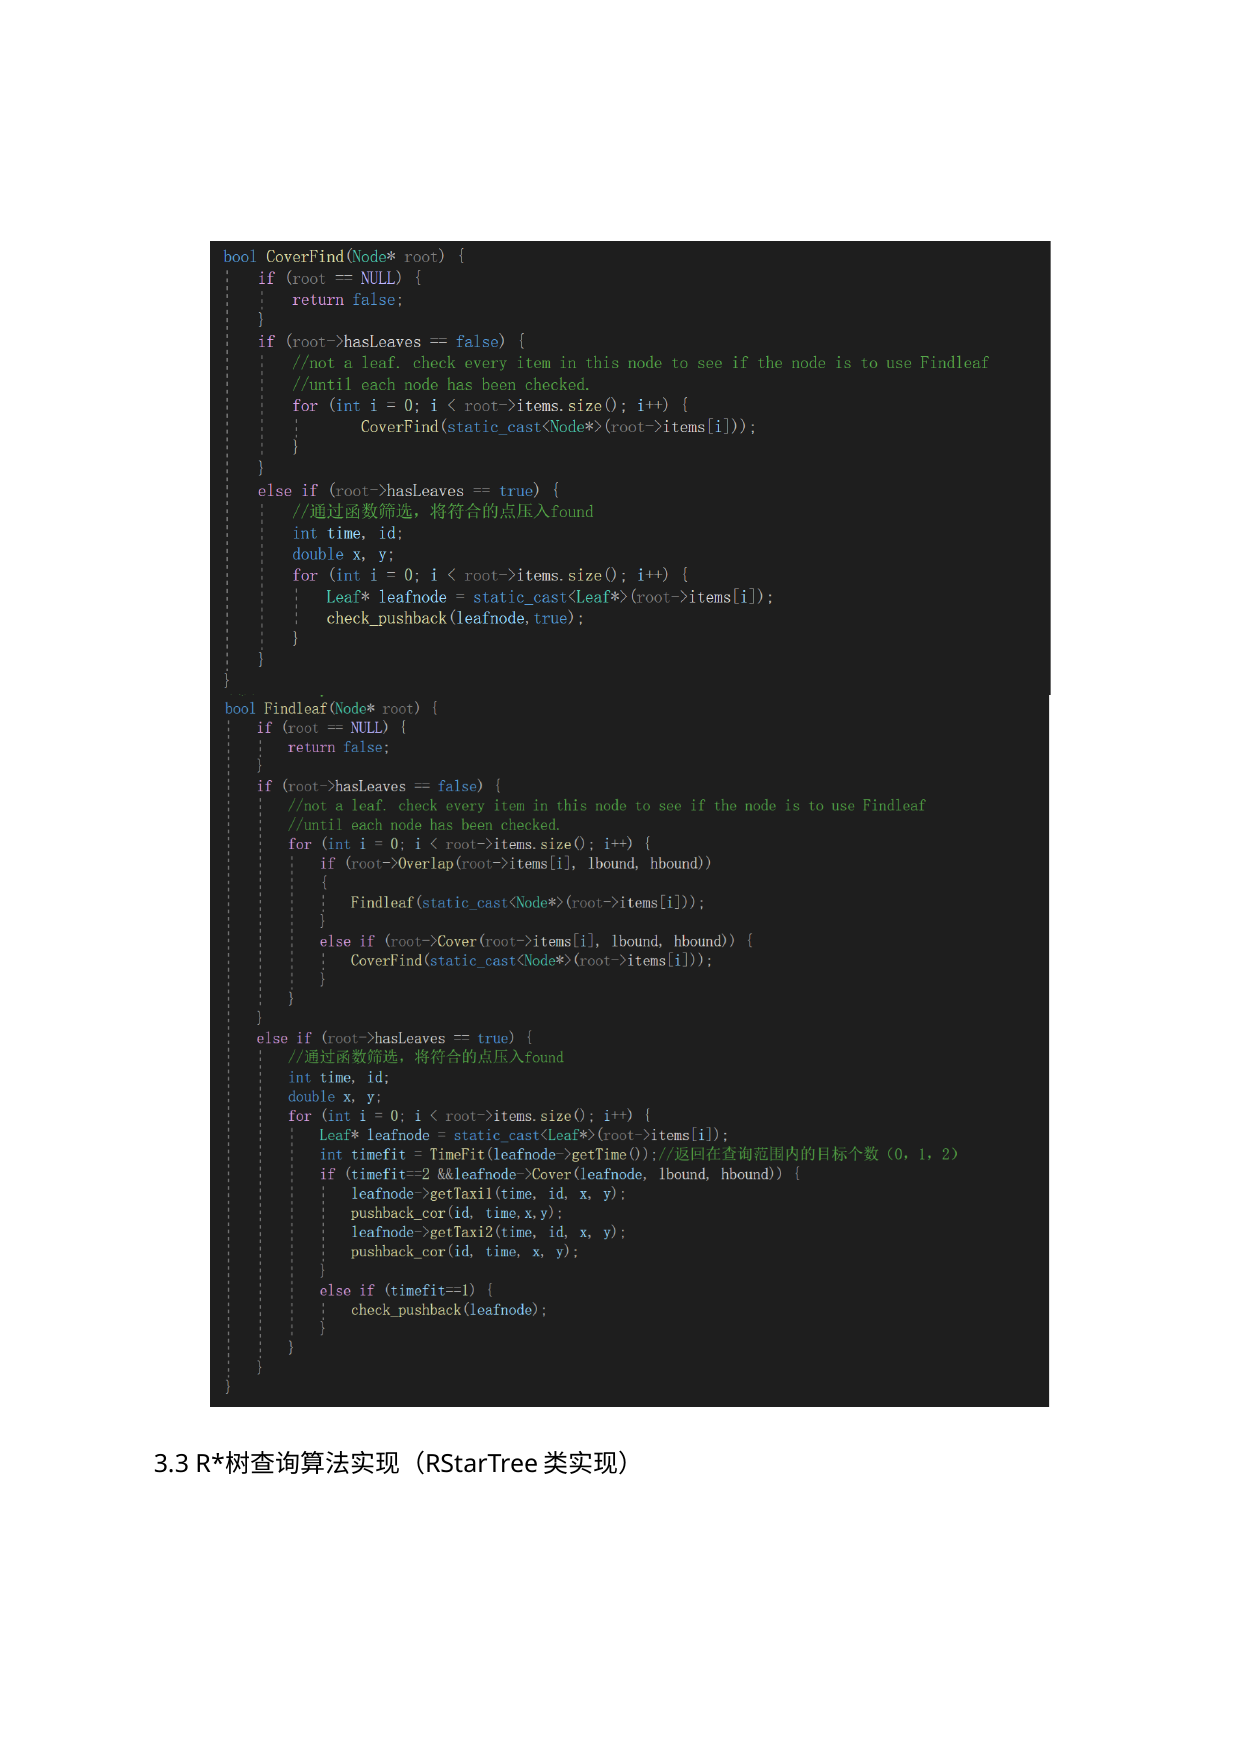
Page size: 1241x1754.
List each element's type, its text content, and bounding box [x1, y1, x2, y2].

picture [210, 241, 1051, 1407]
